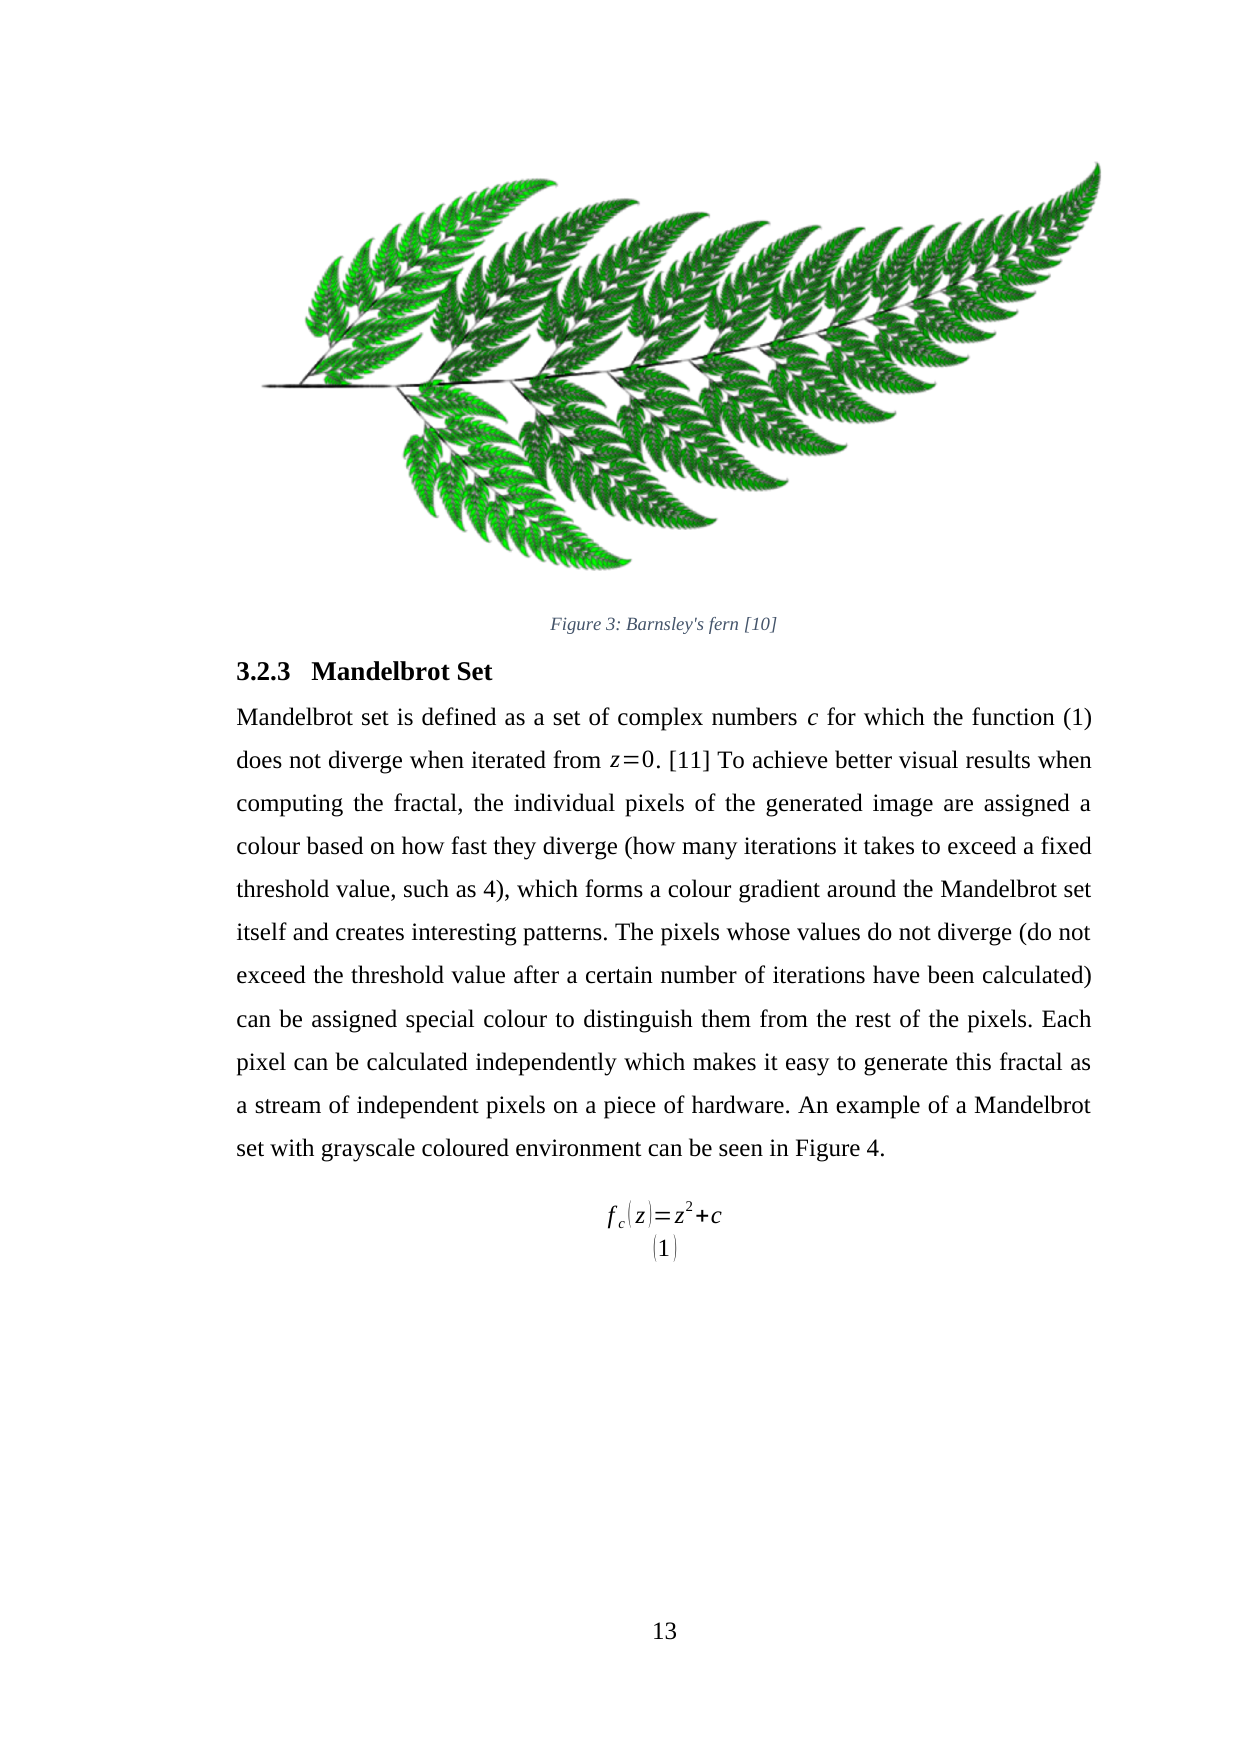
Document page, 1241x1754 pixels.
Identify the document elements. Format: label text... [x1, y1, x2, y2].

picture [253, 154, 1108, 578]
subtitle Mandelbrot Set [236, 655, 1092, 686]
text Mandelbrot set is defined as a set of complex numbers c for which the function (1) does not diverge when iterated from . To achieve better visual results when computing the fractal, the individual pixels of the generated image are assigned a colour based on how fast they diverge (how many iterations it takes to exceed a fixed threshold value, such as 4), which forms a colour gradient around the Mandelbrot set itself and creates interesting patterns. The pixels whose values do not diverge (do not exceed the threshold value after a certain number of iterations have been calculated) can be assigned special colour to distinguish them from the rest of the pixels. Each pixel can be calculated independently which makes it easy to generate this fractal as a stream of independent pixels on a piece of hardware. An example of a Mandelbrot set with grayscale coloured environment can be seen in figure 4. [236, 702, 1092, 1162]
text Figure 3: Barnsley's fern [236, 613, 1092, 634]
